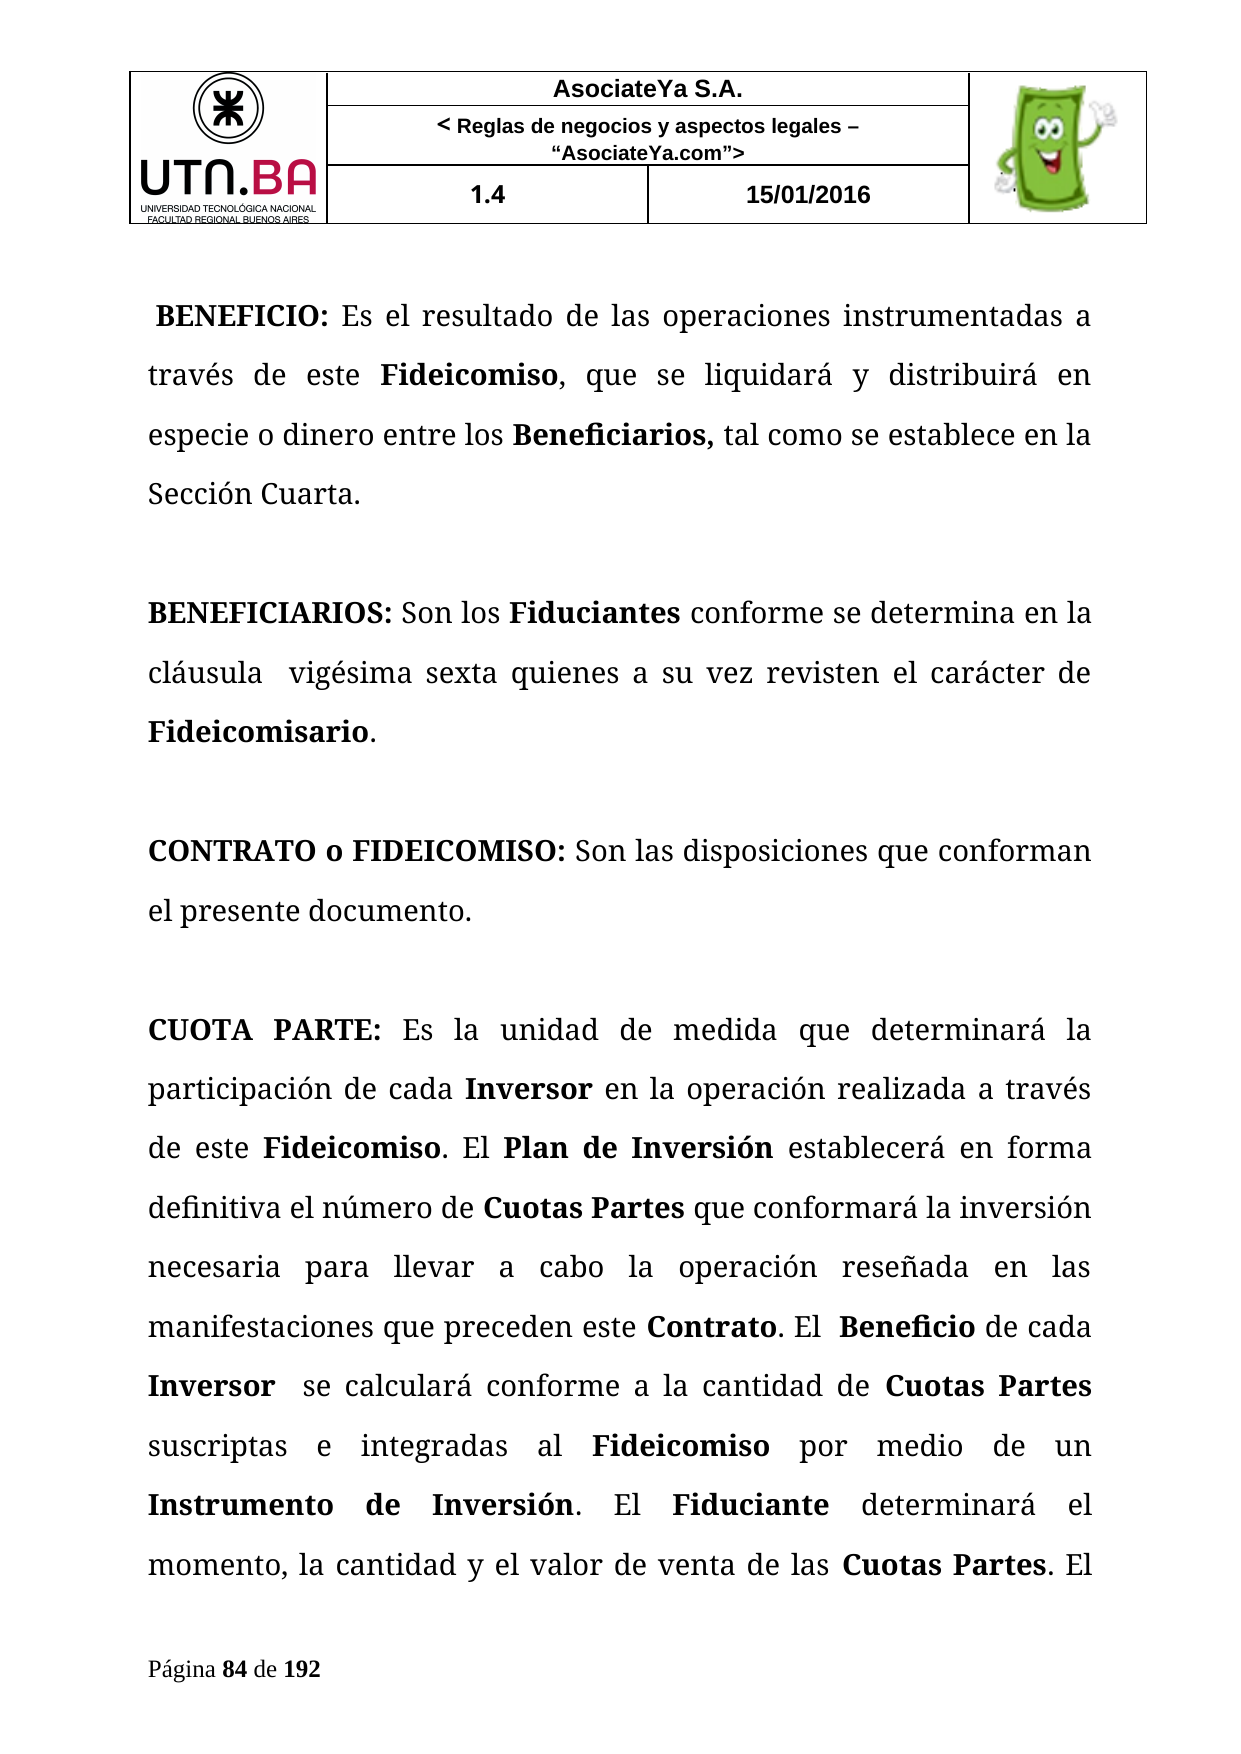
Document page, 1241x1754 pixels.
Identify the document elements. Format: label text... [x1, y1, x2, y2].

picture [982, 78, 1126, 217]
picture [141, 72, 316, 223]
text BENEFICIO: Es el resultado de las operaciones instrumentadas a través de este Fideicomiso, que se liquidará y distribuirá en especie o dinero entre los Beneficiarios, tal como se establece en [148, 295, 1092, 513]
text BENEFICIARIOS: Son los Fiduciantes conforme se determina en la cláusula vigésima sexta quienes a su vez revisten el carácter de Fideicomisario. [148, 592, 1092, 751]
text CONTRATO o FIDEICOMISO: Son las disposiciones que conforman el presente documento. [148, 830, 1092, 929]
